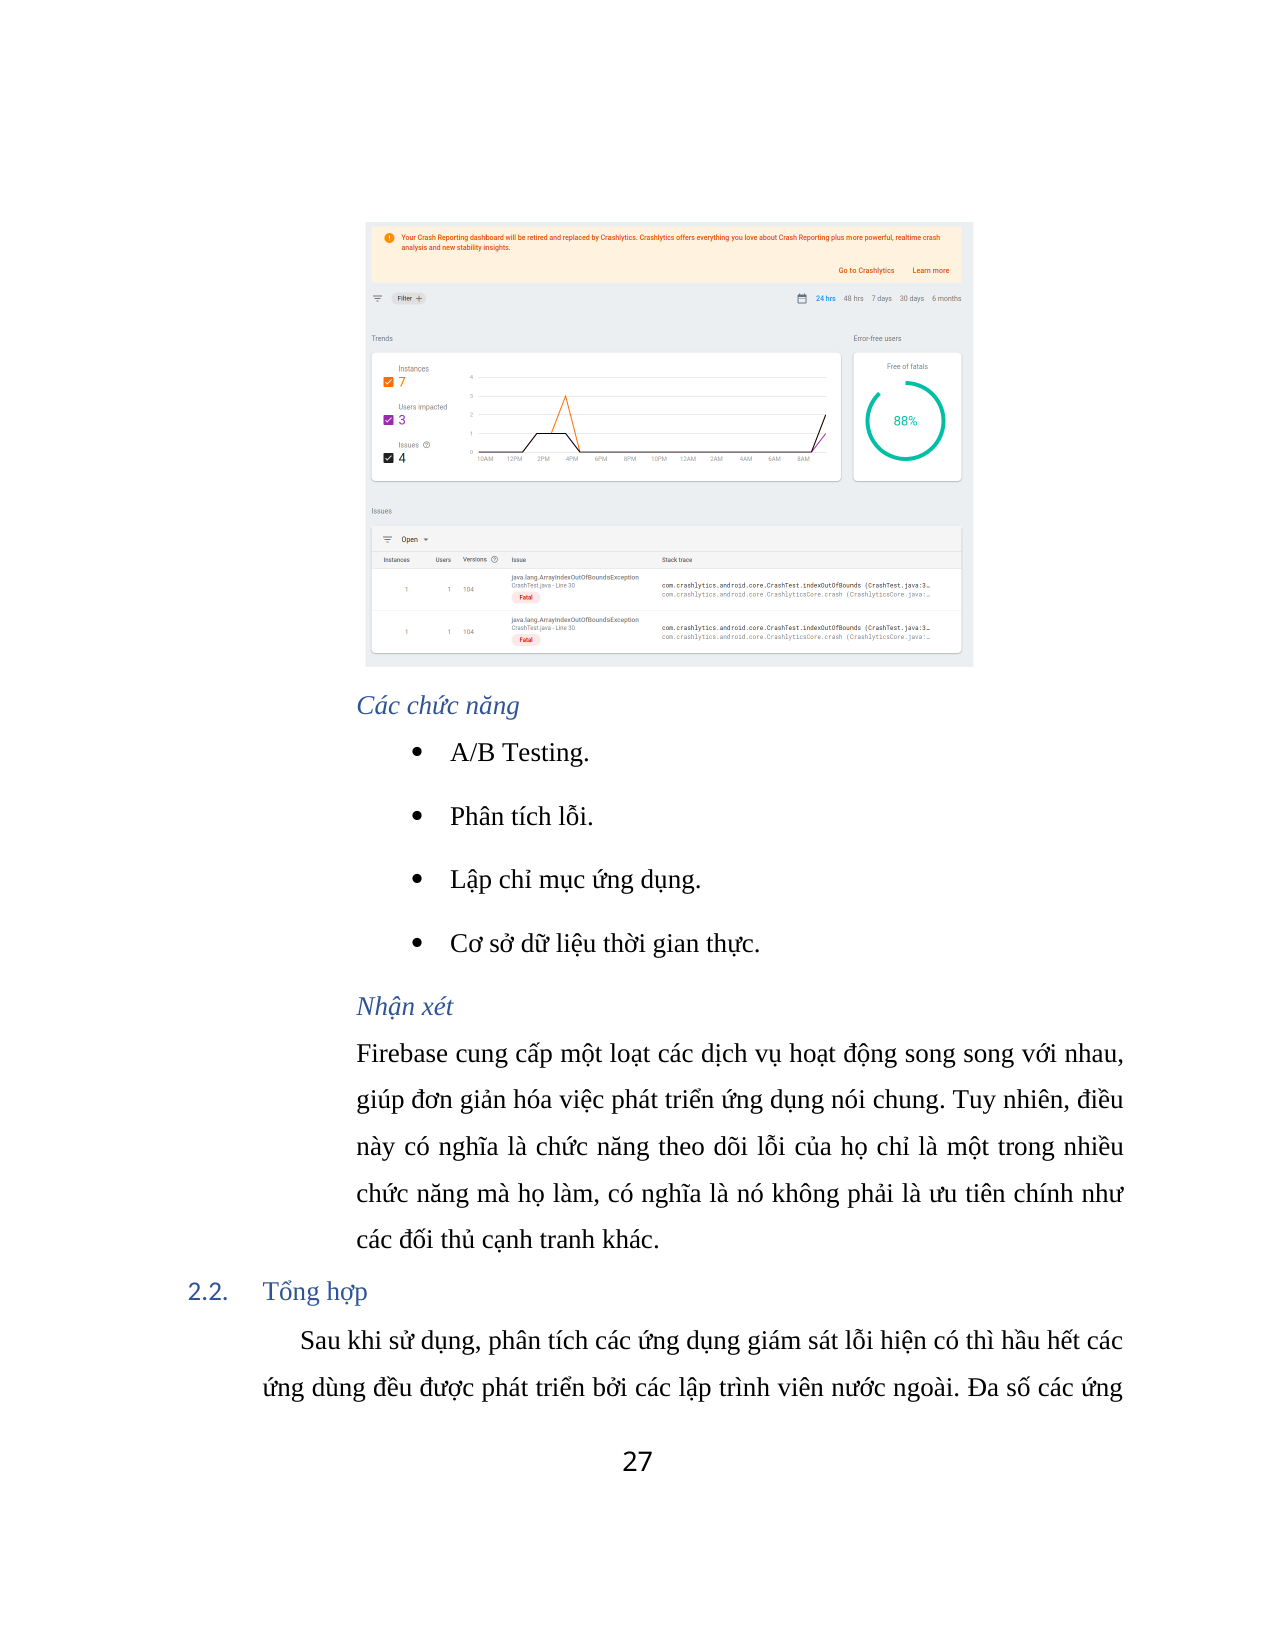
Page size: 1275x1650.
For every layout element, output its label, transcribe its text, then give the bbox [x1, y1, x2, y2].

list Cơ sở dữ liệu thời gian thực. [412, 927, 1125, 958]
list Phân tích lỗi. [412, 800, 1125, 831]
list Lập chỉ mục ứng dụng. [412, 863, 1125, 894]
list A/B Testing. [412, 736, 1125, 767]
subtitle Nhận xét [356, 990, 1125, 1021]
text Firebase cung cấp một loạt các dịch vụ hoạt động song song với nhau, giúp đơn giản hóa việc phát triển ứng dụng nói chung. Tuy nhiên, điều này có nghĩa là chức năng theo dõi lỗi của họ chỉ là một trong nhiều chức năng mà họ làm, có nghĩa là nó không phải là ưu tiên chính như các đối thủ cạnh tranh khác. [356, 1037, 1125, 1255]
subtitle Các chức năng [356, 689, 1125, 721]
picture [365, 222, 974, 667]
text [262, 1324, 1125, 1402]
subtitle Tổng hợp [187, 1274, 1125, 1307]
